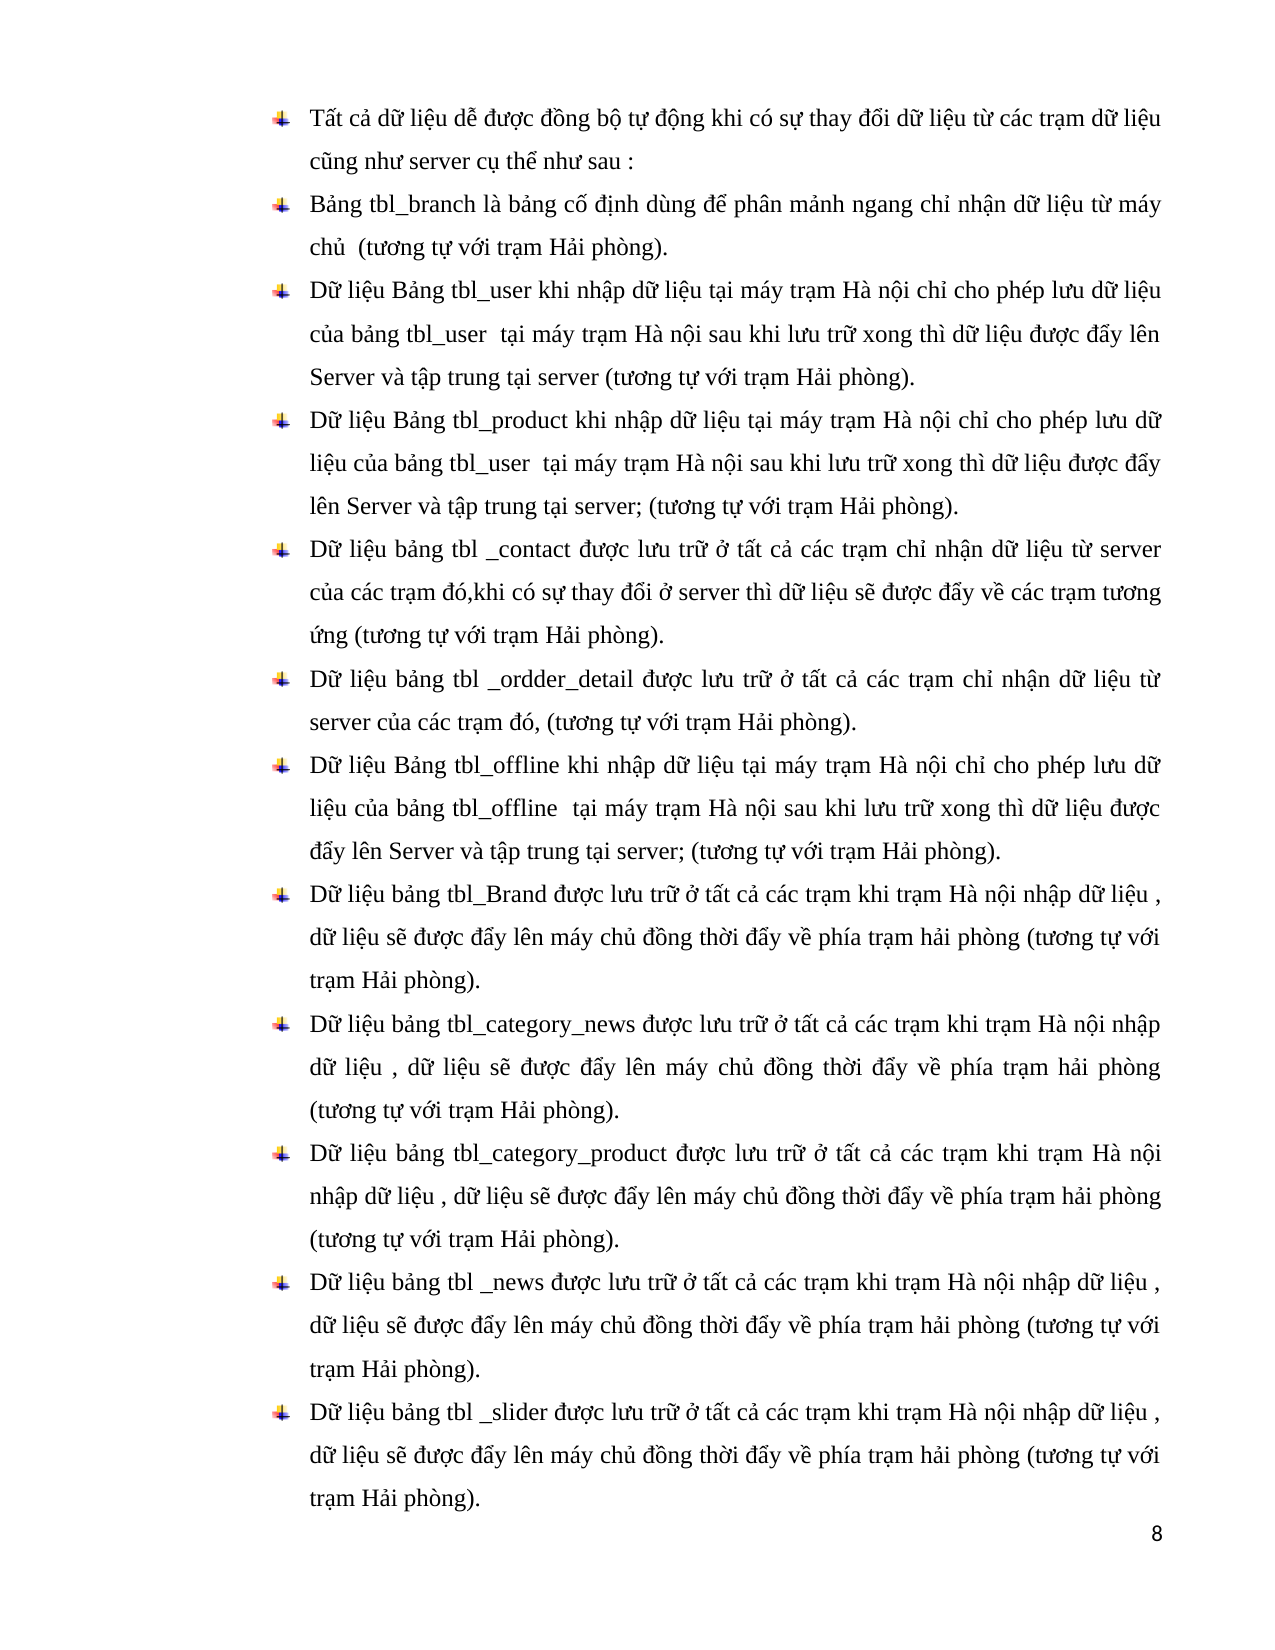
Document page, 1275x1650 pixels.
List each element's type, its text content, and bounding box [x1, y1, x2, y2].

picture [272, 670, 290, 687]
picture [272, 1144, 290, 1162]
list Dữ liệu bảng tbl _ordder_detail được lưu trữ ở tất cả các trạm chỉ nhận dữ liệu từ server của các trạm đó, (tương tự với trạm Hải phòng). [272, 664, 1162, 736]
list Dữ liệu Bảng tbl_offline khi nhập dữ liệu tại máy trạm Hà nội chỉ cho phép lưu dữ liệu của bảng tbl_offline tại máy trạm Hà nội sau khi lưu trữ xong thì dữ liệu được đẩy lên Server và tập trung tại server; (tương tự với trạm Hải phòng). [272, 750, 1162, 865]
picture [272, 541, 290, 558]
picture [272, 756, 290, 774]
picture [272, 886, 290, 903]
list Dữ liệu bảng tbl_Brand được lưu trữ ở tất cả các trạm khi trạm Hà nội nhập dữ liệu , dữ liệu sẽ được đẩy lên máy chủ đồng thời đẩy về phía trạm hải phòng (tương tự với trạm Hải phòng). [272, 879, 1162, 994]
picture [272, 109, 290, 127]
picture [272, 1015, 290, 1032]
list Dữ liệu bảng tbl _news được lưu trữ ở tất cả các trạm khi trạm Hà nội nhập dữ liệu , dữ liệu sẽ được đẩy lên máy chủ đồng thời đẩy về phía trạm hải phòng (tương tự với trạm Hải phòng). [272, 1267, 1162, 1382]
list Dữ liệu Bảng tbl_product khi nhập dữ liệu tại máy trạm Hà nội chỉ cho phép lưu dữ liệu của bảng tbl_user tại máy trạm Hà nội sau khi lưu trữ xong thì dữ liệu được đẩy lên Server và tập trung tại server; (tương tự với trạm Hải phòng). [272, 405, 1162, 520]
list Dữ liệu bảng tbl_category_news được lưu trữ ở tất cả các trạm khi trạm Hà nội nhập dữ liệu , dữ liệu sẽ được đẩy lên máy chủ đồng thời đẩy về phía trạm hải phòng (tương tự với trạm Hải phòng). [272, 1009, 1162, 1124]
picture [272, 411, 290, 429]
list Dữ liệu bảng tbl_category_product được lưu trữ ở tất cả các trạm khi trạm Hà nội nhập dữ liệu , dữ liệu sẽ được đẩy lên máy chủ đồng thời đẩy về phía trạm hải phòng (tương tự với trạm Hải phòng). [272, 1138, 1162, 1253]
list Bảng tbl_branch là bảng cố định dùng để phân mảnh ngang chỉ nhận dữ liệu từ máy chủ (tương tự với trạm Hải phòng). [272, 189, 1162, 261]
list Dữ liệu bảng tbl _slider được lưu trữ ở tất cả các trạm khi trạm Hà nội nhập dữ liệu , dữ liệu sẽ được đẩy lên máy chủ đồng thời đẩy về phía trạm hải phòng (tương tự với trạm Hải phòng). [272, 1397, 1162, 1512]
picture [272, 282, 290, 299]
list Dữ liệu bảng tbl _contact được lưu trữ ở tất cả các trạm chỉ nhận dữ liệu từ server của các trạm đó,khi có sự thay đổi ở server thì dữ liệu sẽ được đẩy về các trạm tương ứng (tương tự với trạm Hải phòng). [272, 534, 1162, 649]
list Tất cả dữ liệu dễ được đồng bộ tự động khi có sự thay đổi dữ liệu từ các trạm dữ liệu cũng như server cụ thể như sau : [272, 103, 1162, 175]
picture [272, 196, 290, 213]
picture [272, 1274, 290, 1291]
list Dữ liệu Bảng tbl_user khi nhập dữ liệu tại máy trạm Hà nội chỉ cho phép lưu dữ liệu của bảng tbl_user tại máy trạm Hà nội sau khi lưu trữ xong thì dữ liệu được đẩy lên Server và tập trung tại server (tương tự với trạm Hải phòng). [272, 276, 1162, 391]
picture [272, 1403, 290, 1421]
